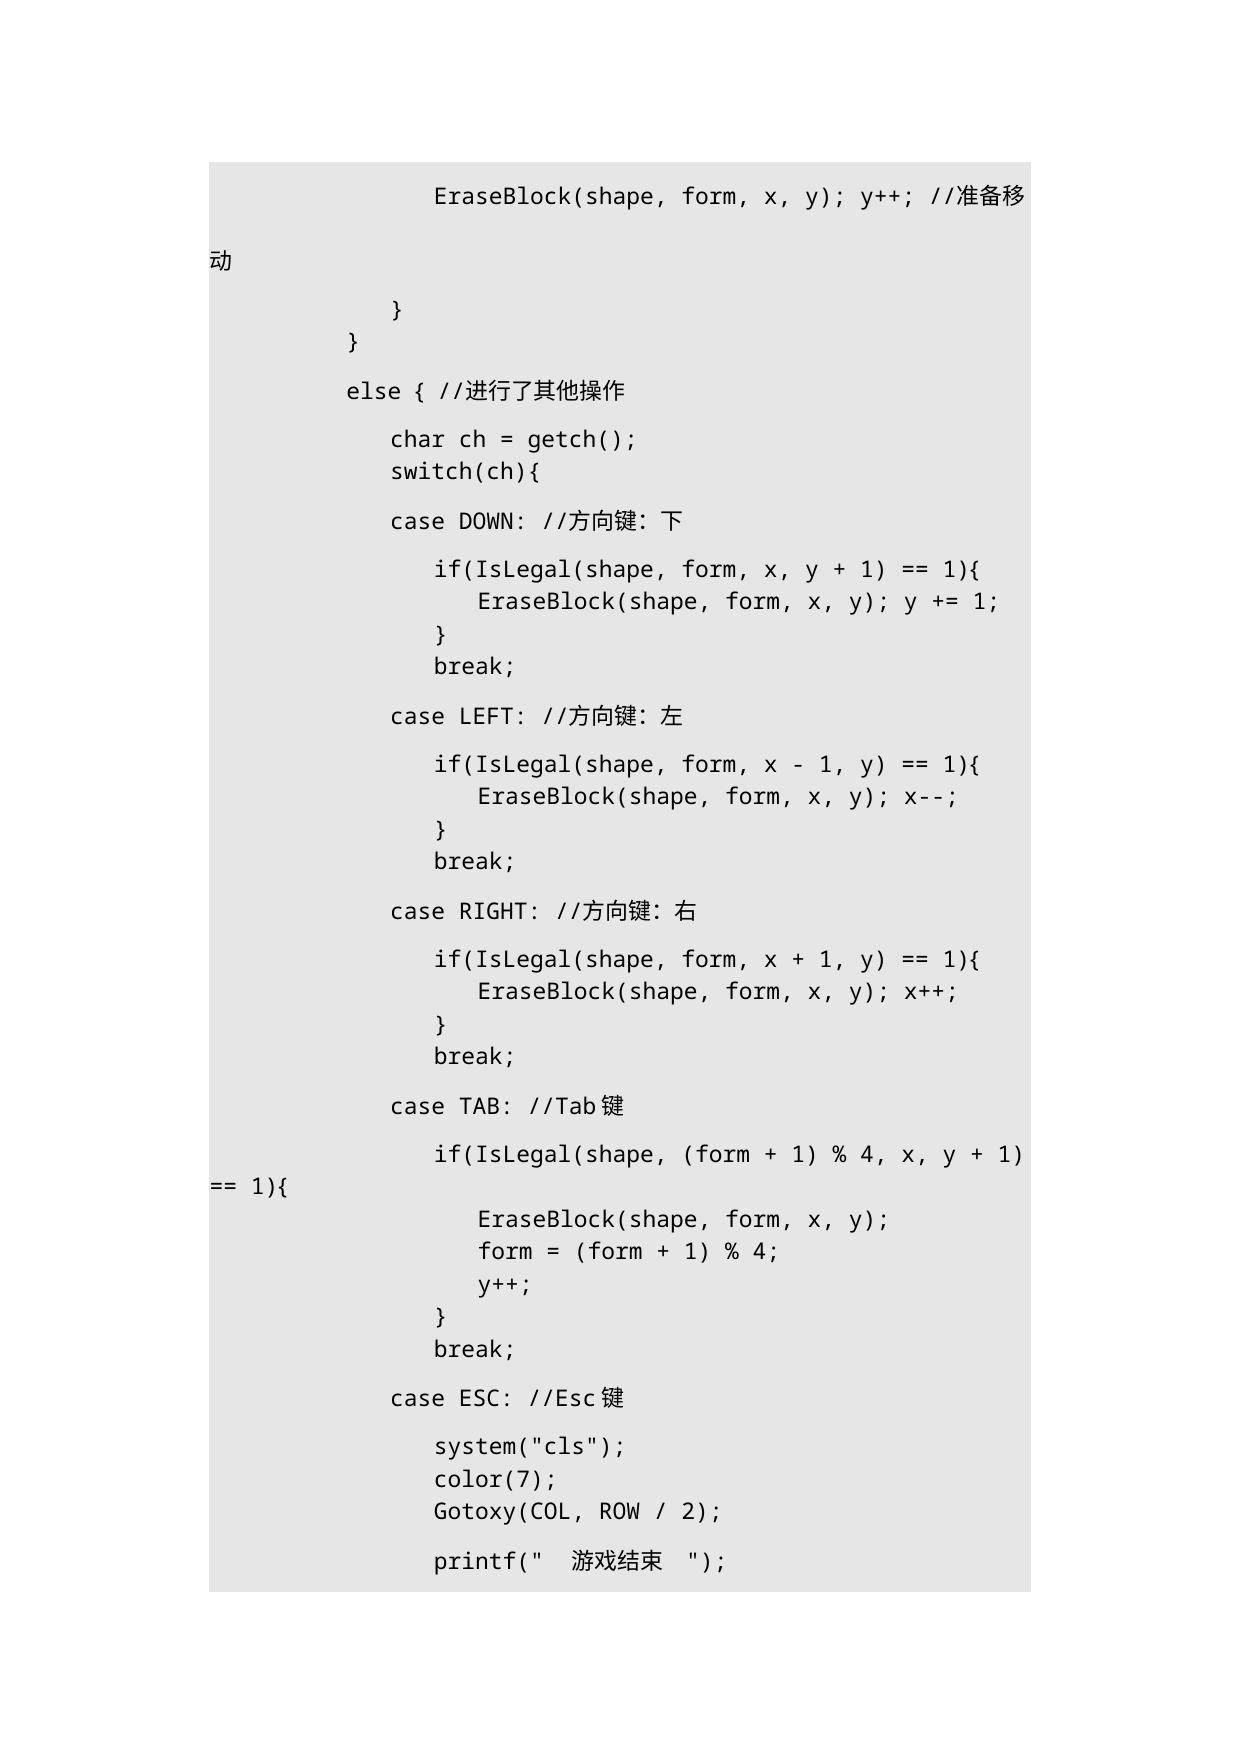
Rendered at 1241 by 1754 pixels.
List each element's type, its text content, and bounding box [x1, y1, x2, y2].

text case RIGHT: //方向键：右 [209, 877, 1031, 942]
text y++; [209, 1267, 1031, 1299]
text EraseBlock(shape, form, x, y); x++; [209, 974, 1031, 1007]
text if(IsLegal(shape, (form + 1) % 4, x, y + 1) == 1){ [209, 1137, 1031, 1202]
text case LEFT: //方向键：左 [209, 682, 1031, 747]
text } [209, 617, 1031, 649]
text if(IsLegal(shape, form, x, y + 1) == 1){ [209, 552, 1031, 584]
text case ESC: //Esc键 [209, 1364, 1031, 1429]
text EraseBlock(shape, form, x, y); y++; //准备移动 [209, 162, 1031, 292]
text switch(ch){ [209, 454, 1031, 487]
text EraseBlock(shape, form, x, y); [209, 1202, 1031, 1234]
text } [209, 1299, 1031, 1332]
text if(IsLegal(shape, form, x + 1, y) == 1){ [209, 942, 1031, 974]
text break; [209, 1332, 1031, 1364]
text } [209, 292, 1031, 324]
text } [209, 1007, 1031, 1039]
text break; [209, 1039, 1031, 1072]
text printf(" 游戏结束 "); [209, 1527, 1031, 1592]
text } [209, 812, 1031, 844]
text case TAB: //Tab键 [209, 1072, 1031, 1137]
text EraseBlock(shape, form, x, y); y += 1; [209, 584, 1031, 617]
text case DOWN: //方向键：下 [209, 487, 1031, 552]
text form = (form + 1) % 4; [209, 1234, 1031, 1267]
text color(7); [209, 1462, 1031, 1494]
text Gotoxy(COL, ROW / 2); [209, 1494, 1031, 1527]
text } [209, 324, 1031, 357]
text break; [209, 649, 1031, 682]
text if(IsLegal(shape, form, x - 1, y) == 1){ [209, 747, 1031, 779]
text else { //进行了其他操作 [209, 357, 1031, 422]
text char ch = getch(); [209, 422, 1031, 454]
text system("cls"); [209, 1429, 1031, 1462]
text break; [209, 844, 1031, 877]
text EraseBlock(shape, form, x, y); x--; [209, 779, 1031, 812]
